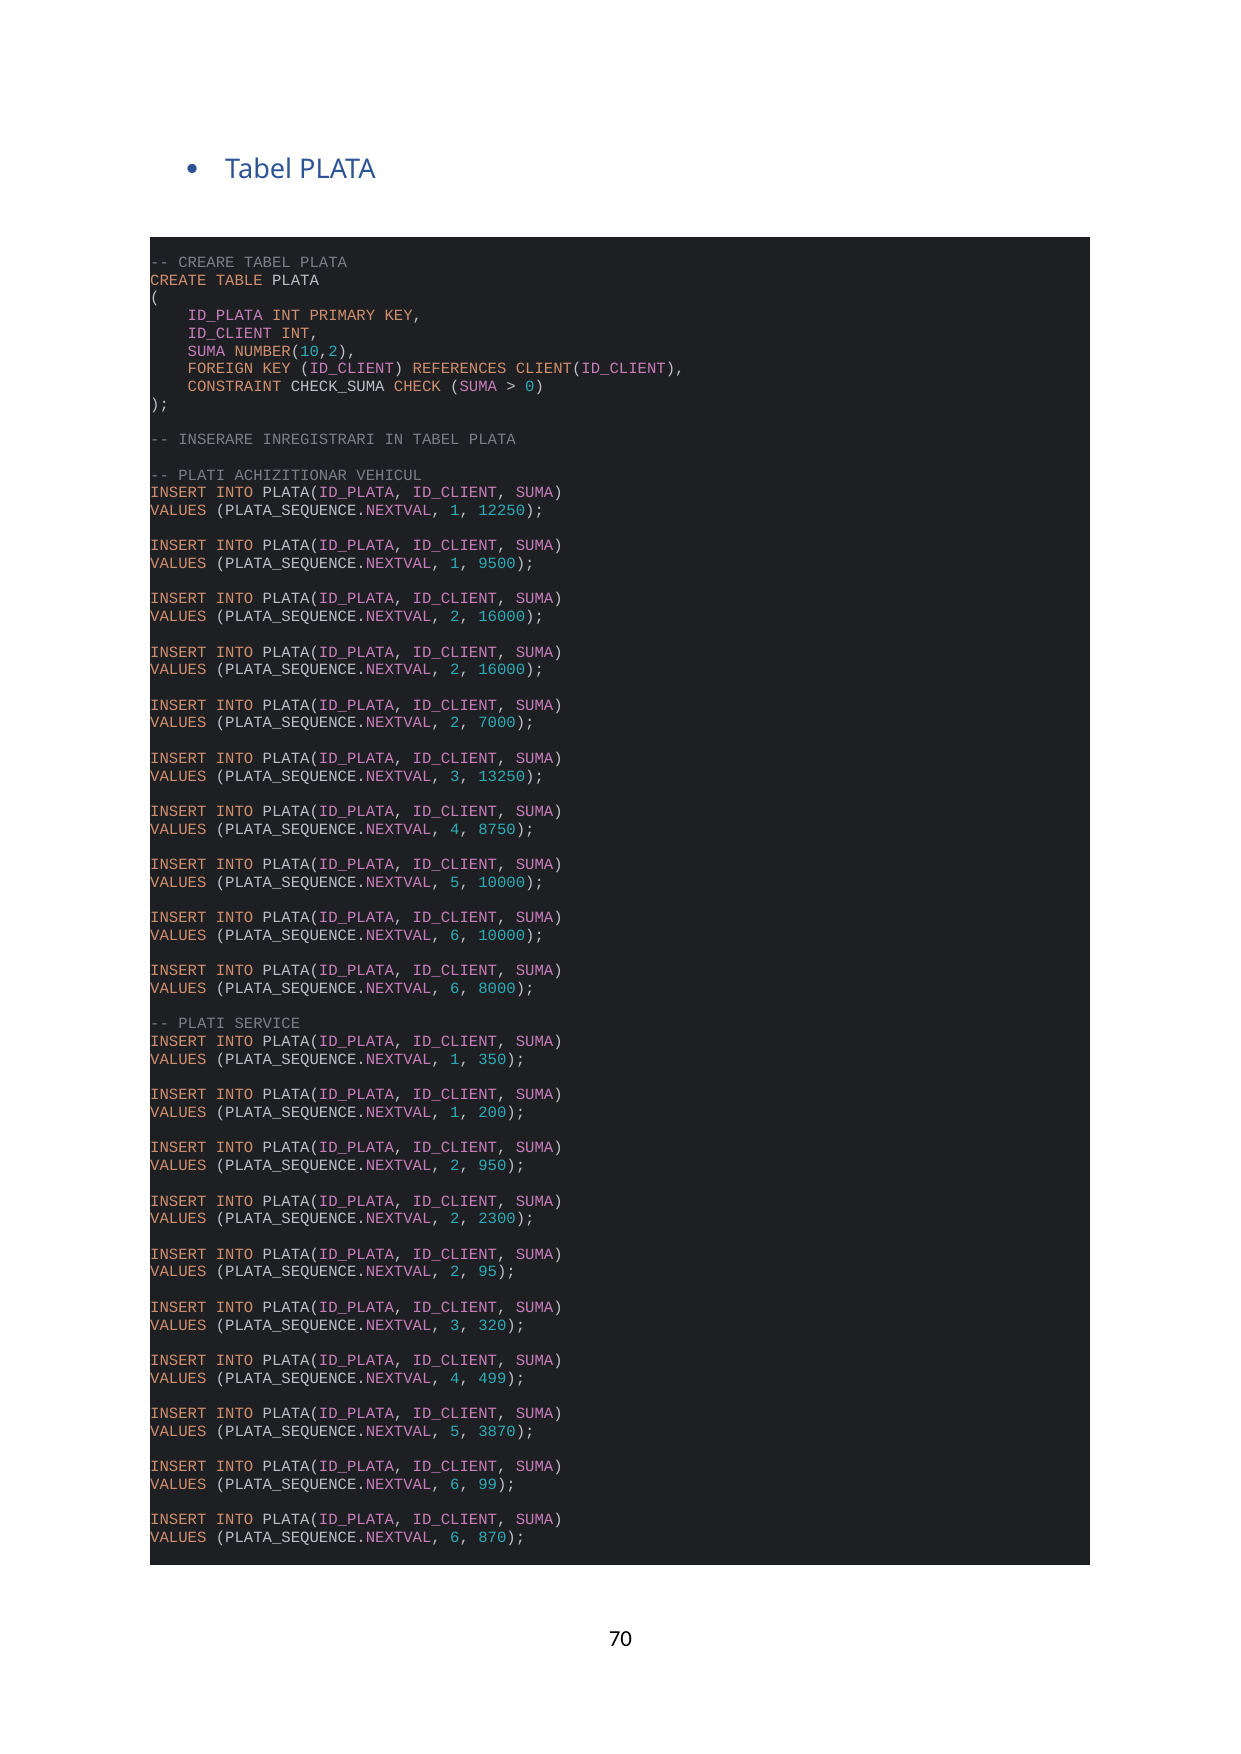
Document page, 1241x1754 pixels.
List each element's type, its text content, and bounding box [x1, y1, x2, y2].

text -- CREARE TABEL PLATA CREATE TABLE PLATA ( ID_PLATA INT PRIMARY KEY, ID_CLIENT INT, SUMA NUMBER(10,2), FOREIGN KEY (ID_CLIENT) REFERENCES CLIENT(ID_CLIENT), CONSTRAINT CHECK_SUMA CHECK (SUMA > 0) ); -- INSERARE INREGISTRARI IN TABEL PLATA -- PLATI ACHIZITIONAR VEHICUL INSERT INTO PLATA(ID_PLATA, ID_CLIENT, SUMA) VALUES (PLATA_SEQUENCE.NEXTVAL, 1, 12250); INSERT INTO PLATA(ID_PLATA, ID_CLIENT, SUMA) VALUES (PLATA_SEQUENCE.NEXTVAL, 1, 9500); INSERT INTO PLATA(ID_PLATA, ID_CLIENT, SUMA) VALUES (PLATA_SEQUENCE.NEXTVAL, 2, 16000); INSERT INTO PLATA(ID_PLATA, ID_CLIENT, SUMA) VALUES (PLATA_SEQUENCE.NEXTVAL, 2, 16000); INSERT INTO PLATA(ID_PLATA, ID_CLIENT, SUMA) VALUES (PLATA_SEQUENCE.NEXTVAL, 2, 7000); INSERT INTO PLATA(ID_PLATA, ID_CLIENT, SUMA) VALUES (PLATA_SEQUENCE.NEXTVAL, 3, 13250); INSERT INTO PLATA(ID_PLATA, ID_CLIENT, SUMA) VALUES (PLATA_SEQUENCE.NEXTVAL, 4, 8750); INSERT INTO PLATA(ID_PLATA, ID_CLIENT, SUMA) VALUES (PLATA_SEQUENCE.NEXTVAL, 5, 10000); INSERT INTO PLATA(ID_PLATA, ID_CLIENT, SUMA) VALUES (PLATA_SEQUENCE.NEXTVAL, 6, 10000); INSERT INTO PLATA(ID_PLATA, ID_CLIENT, SUMA) VALUES (PLATA_SEQUENCE.NEXTVAL, 6, 8000); -- PLATI SERVICE INSERT INTO PLATA(ID_PLATA, ID_CLIENT, SUMA) VALUES (PLATA_SEQUENCE.NEXTVAL, 1, 350); INSERT INTO PLATA(ID_PLATA, ID_CLIENT, SUMA) VALUES (PLATA_SEQUENCE.NEXTVAL, 1, 200); INSERT INTO PLATA(ID_PLATA, ID_CLIENT, SUMA) VALUES (PLATA_SEQUENCE.NEXTVAL, 2, 950); INSERT INTO PLATA(ID_PLATA, ID_CLIENT, SUMA) VALUES (PLATA_SEQUENCE.NEXTVAL, 2, 2300); INSERT INTO PLATA(ID_PLATA, ID_CLIENT, SUMA) VALUES (PLATA_SEQUENCE.NEXTVAL, 2, 95); INSERT INTO PLATA(ID_PLATA, ID_CLIENT, SUMA) VALUES (PLATA_SEQUENCE.NEXTVAL, 3, 320); INSERT INTO PLATA(ID_PLATA, ID_CLIENT, SUMA) VALUES (PLATA_SEQUENCE.NEXTVAL, 4, 499); INSERT INTO PLATA(ID_PLATA, ID_CLIENT, SUMA) VALUES (PLATA_SEQUENCE.NEXTVAL, 5, 3870); INSERT INTO PLATA(ID_PLATA, ID_CLIENT, SUMA) VALUES (PLATA_SEQUENCE.NEXTVAL, 6, 99); INSERT INTO PLATA(ID_PLATA, ID_CLIENT, SUMA) VALUES (PLATA_SEQUENCE.NEXTVAL, 6, 870); [150, 254, 1090, 1547]
subtitle Tabel PLATA [187, 150, 1090, 187]
